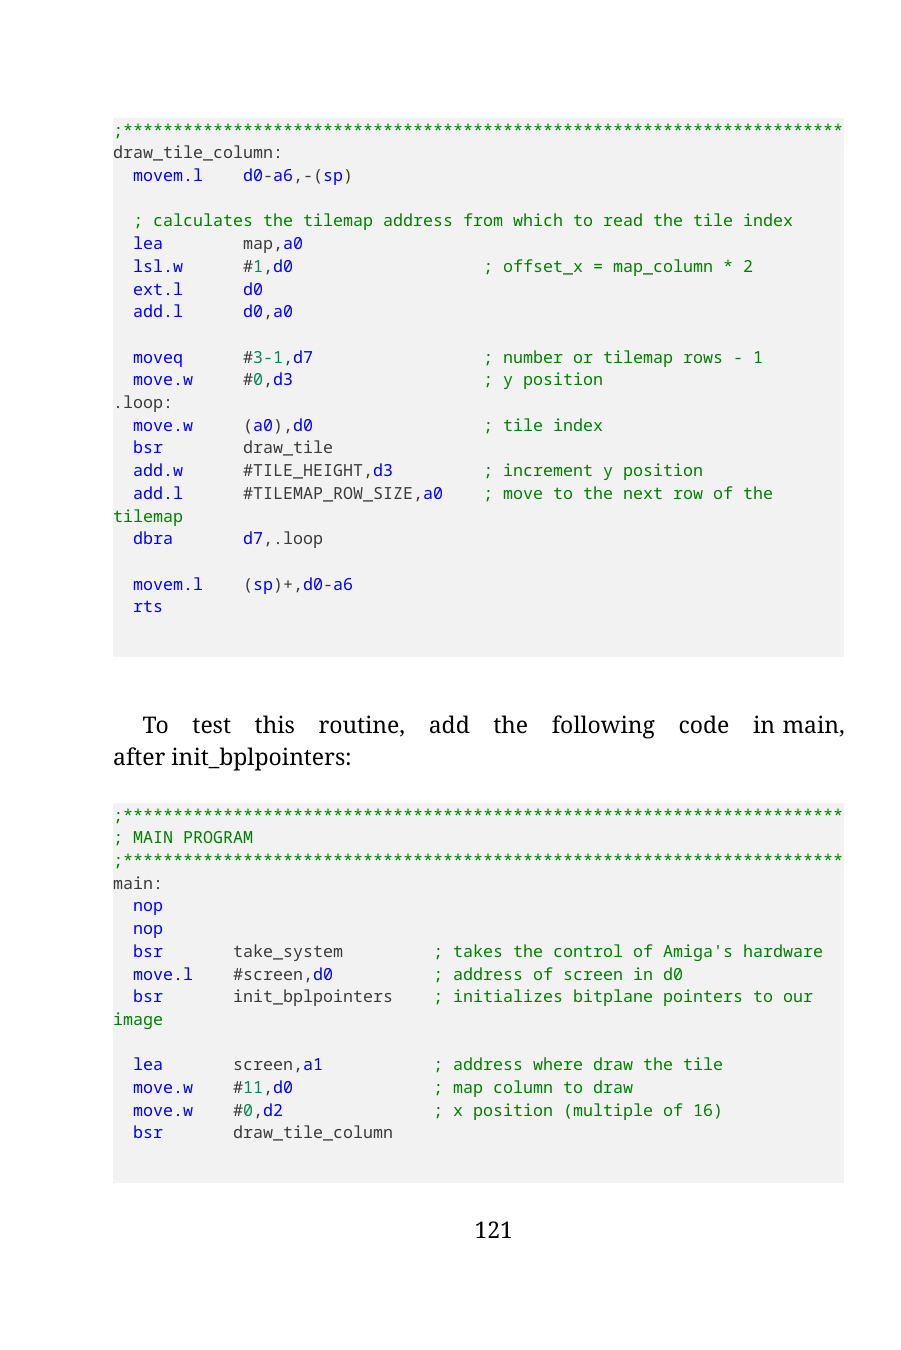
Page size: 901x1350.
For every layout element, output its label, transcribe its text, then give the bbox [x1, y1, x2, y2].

text ext.l d0 [113, 277, 844, 300]
text lsl.w #1,d0 ; offset_x = map_column * 2 [113, 254, 844, 277]
text ; calculates the tilemap address from which to read the tile index [113, 209, 844, 232]
text movem.l (sp)+,d0-a6 [113, 572, 844, 595]
text main: [113, 871, 844, 894]
text bsr draw_tile [113, 436, 844, 459]
text bsr take_system ; takes the control of Amiga's hardware [113, 939, 844, 962]
text lea screen,a1 ; address where draw the tile [113, 1053, 844, 1076]
text ;************************************************************************ [113, 849, 844, 871]
text moveq #3-1,d7 ; number or tilemap rows - 1 [113, 345, 844, 368]
text movem.l d0-a6,-(sp) [113, 163, 844, 186]
text .loop: [113, 391, 844, 413]
text lea map,a0 [113, 232, 844, 254]
text draw_tile_column: [113, 141, 844, 163]
text move.w (a0),d0 ; tile index [113, 413, 844, 436]
text ; MAIN PROGRAM [113, 826, 844, 849]
text bsr init_bplpointers ; initializes bitplane pointers to our image [113, 985, 844, 1030]
text move.l #screen,d0 ; address of screen in d0 [113, 962, 844, 985]
text To test this routine, add the following code in main, after init_bplpointers: [113, 709, 844, 772]
text bsr draw_tile_column [113, 1121, 844, 1144]
text move.w #11,d0 ; map column to draw [113, 1076, 844, 1098]
text add.l d0,a0 [113, 300, 844, 322]
text rts [113, 595, 844, 618]
text nop [113, 917, 844, 939]
text move.w #0,d2 ; x position (multiple of 16) [113, 1098, 844, 1121]
text add.w #TILE_HEIGHT,d3 ; increment y position [113, 459, 844, 481]
text move.w #0,d3 ; y position [113, 368, 844, 391]
text ;************************************************************************ [113, 803, 844, 826]
text ;************************************************************************ [113, 118, 844, 141]
text nop [113, 894, 844, 917]
text dbra d7,.loop [113, 527, 844, 549]
text add.l #TILEMAP_ROW_SIZE,a0 ; move to the next row of the tilemap [113, 481, 844, 527]
